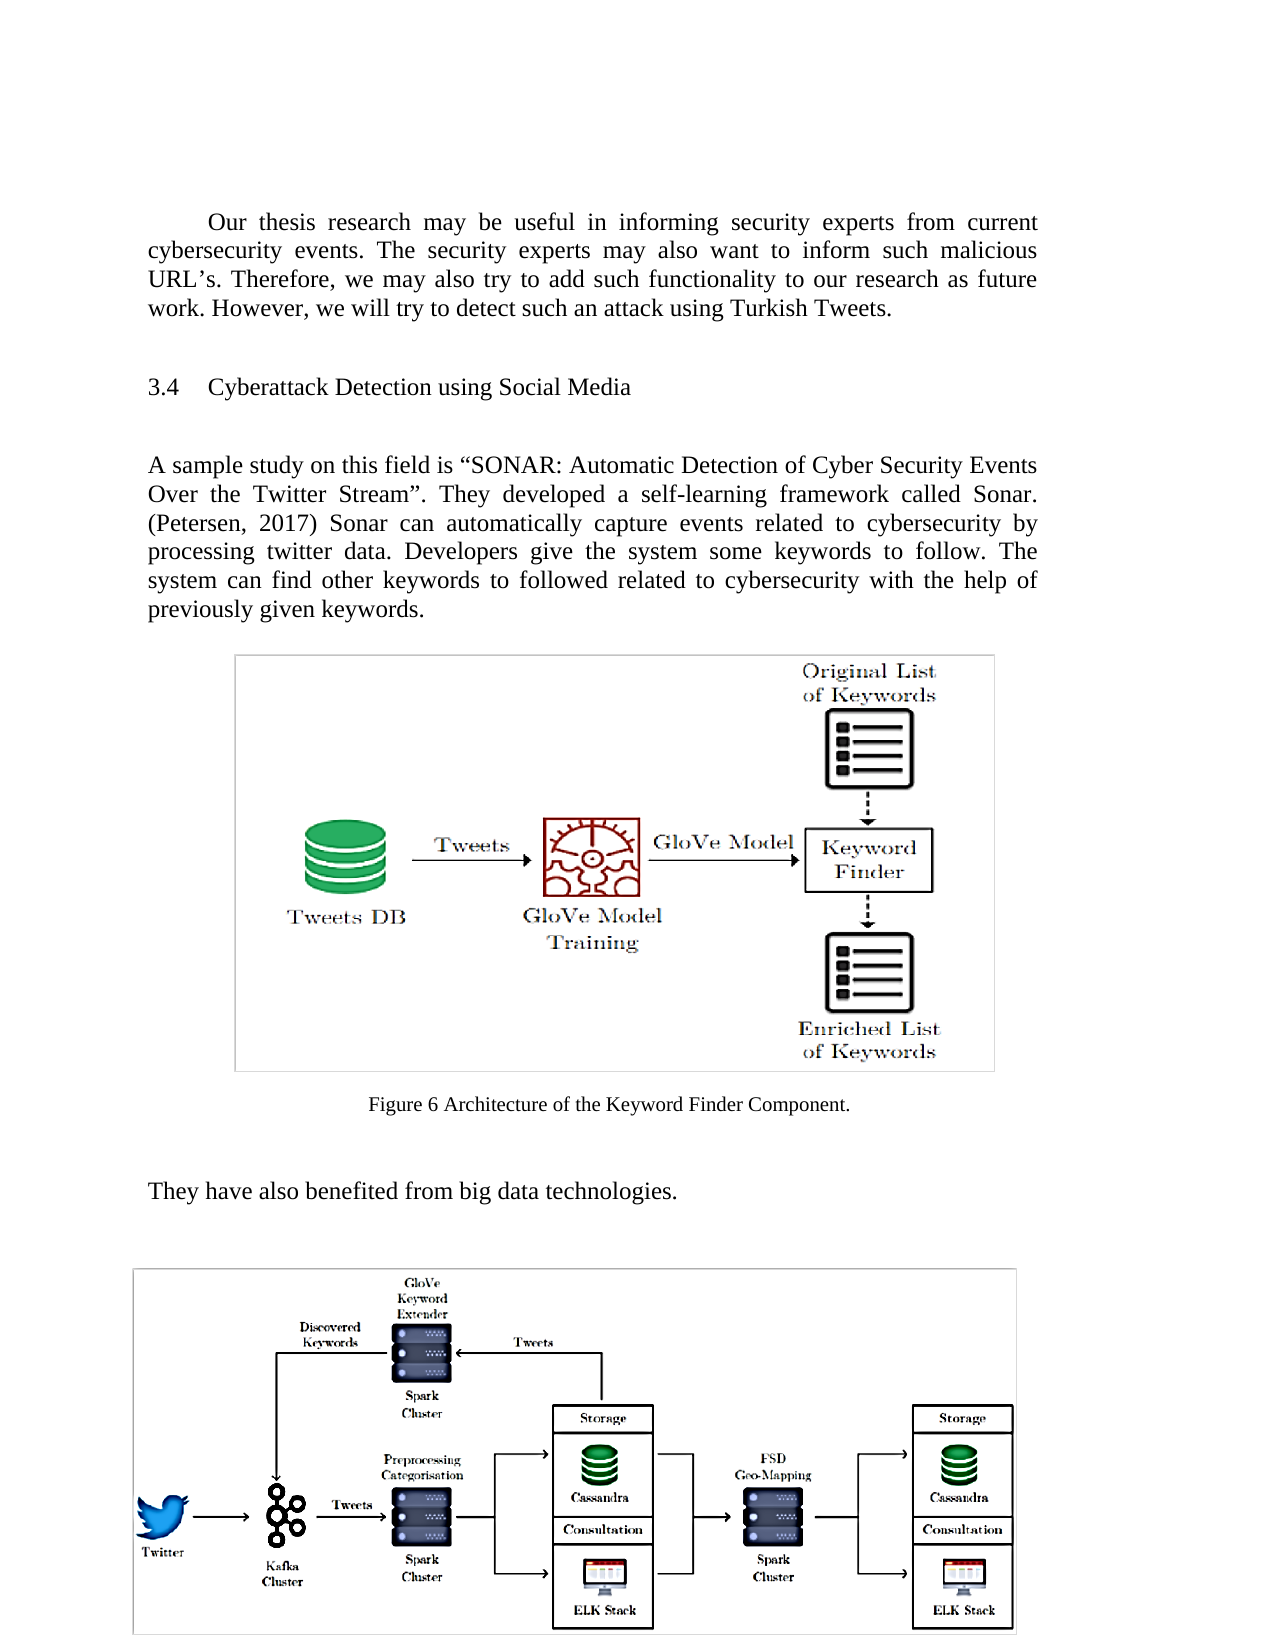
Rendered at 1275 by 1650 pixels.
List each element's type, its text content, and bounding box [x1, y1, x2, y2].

picture [235, 655, 994, 1071]
text They have also benefited from big data technologies. [148, 1176, 1039, 1205]
text Our thesis research may be useful in informing security experts from current cybersecurity events. The security experts may also want to inform such malicious URL’s. Therefore, we may also try to add such functionality to our research as future work. However, we will try to detect such an attack using Turkish Tweets. [148, 207, 1039, 322]
picture [133, 1270, 1016, 1634]
subtitle Cyberattack Detection using Social Media [148, 372, 1039, 401]
text A sample study on this field is “SONAR: Automatic Detection of Cyber Security Events Over the Twitter Stream”. They developed a self-learning framework called Sonar.(Petersen, 2017) Sonar can automatically capture events related to cybersecurity by processing twitter data. Developers give the system some keywords to follow. The system can find other keywords to followed related to cybersecurity with the help of previously given keywords. [148, 450, 1039, 623]
